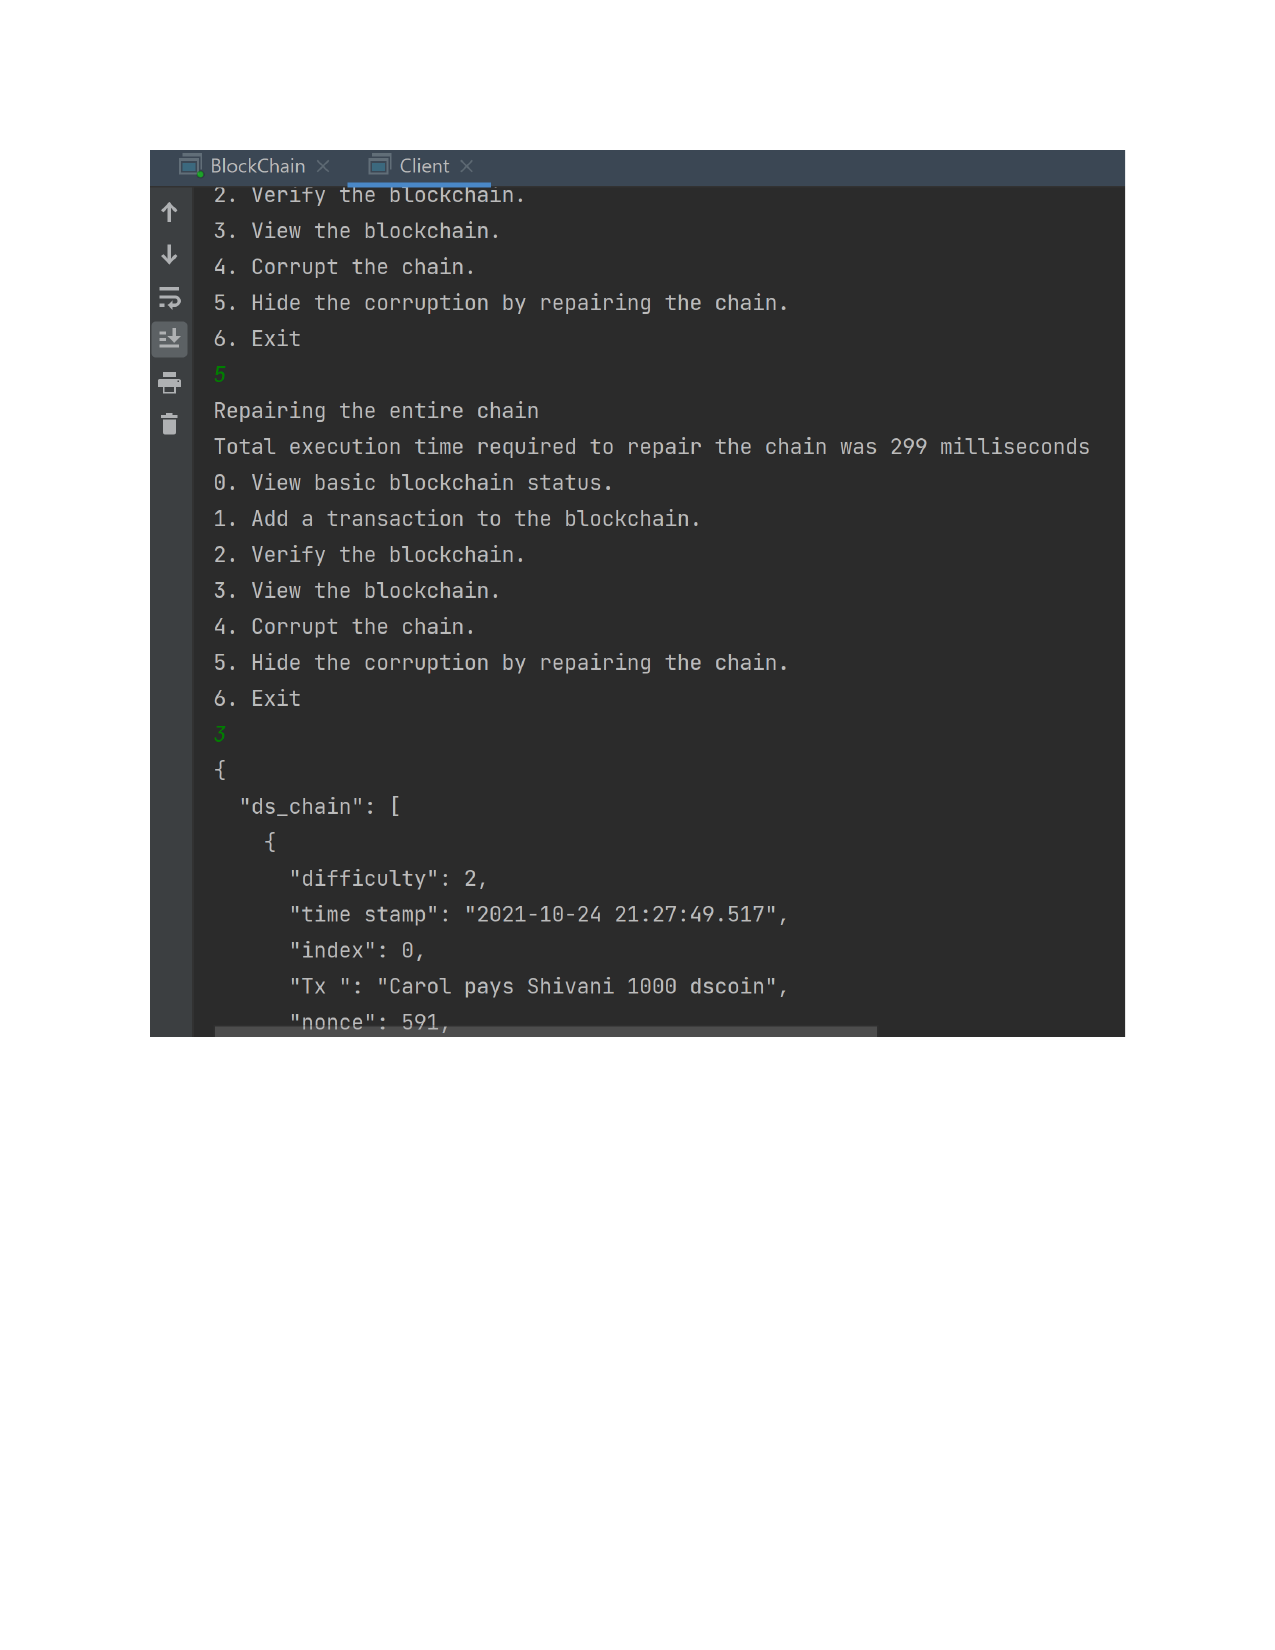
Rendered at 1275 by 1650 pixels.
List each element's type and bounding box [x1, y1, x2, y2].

picture [150, 150, 1125, 1037]
